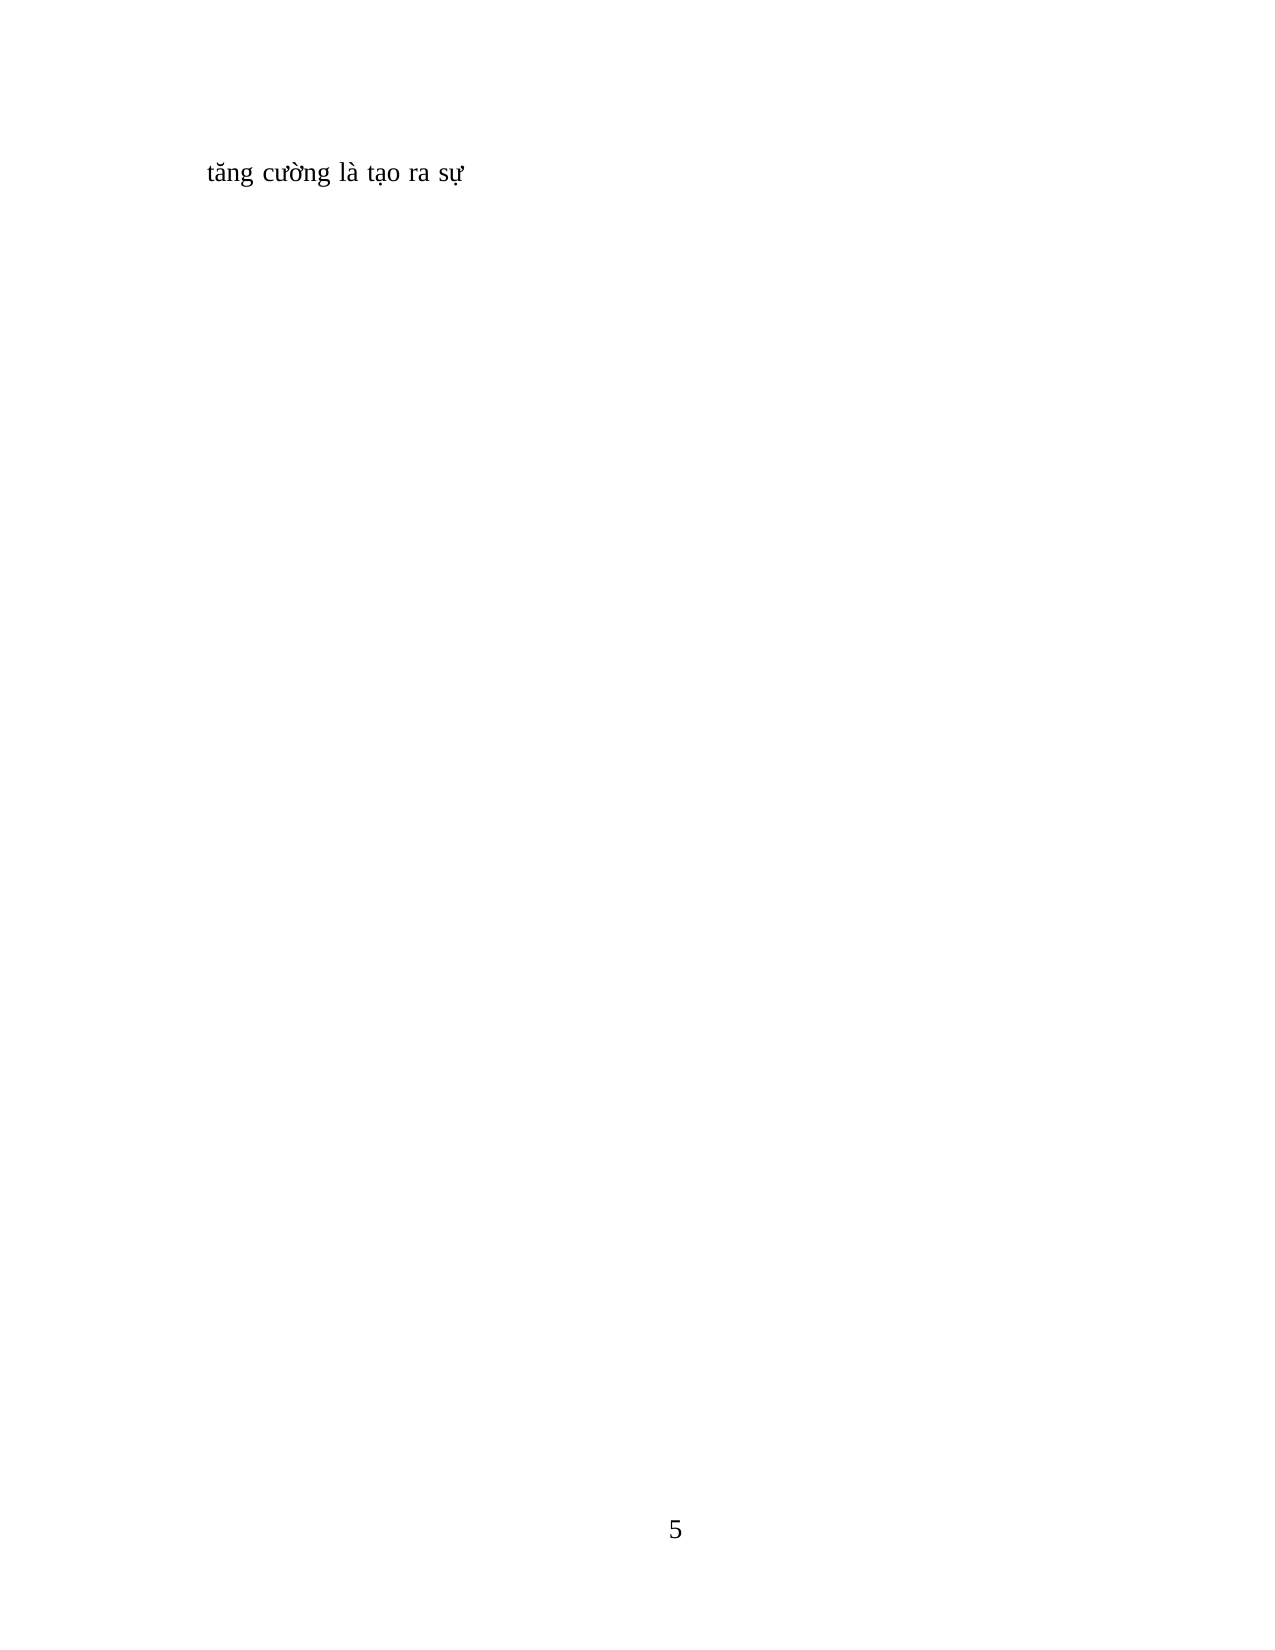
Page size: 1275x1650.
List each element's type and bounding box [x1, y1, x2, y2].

text [207, 156, 1157, 187]
